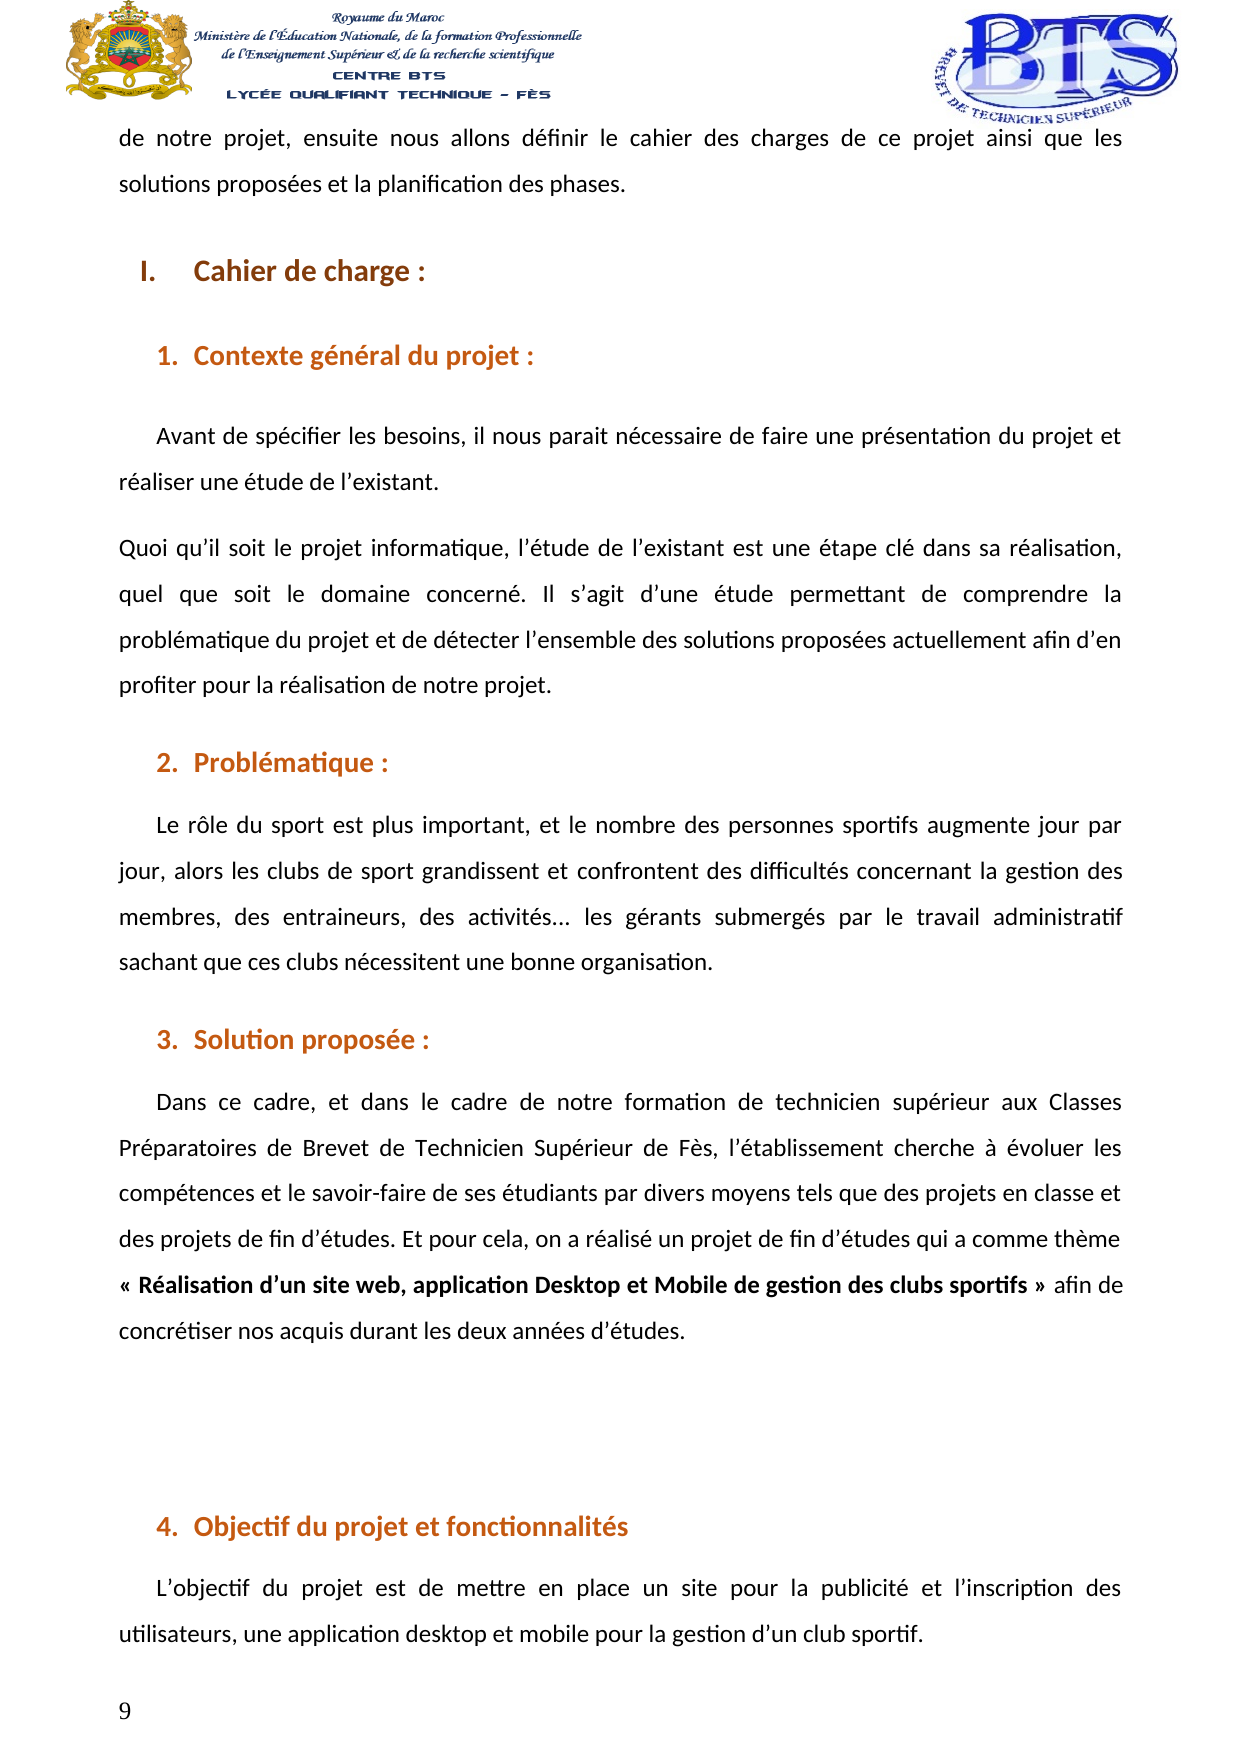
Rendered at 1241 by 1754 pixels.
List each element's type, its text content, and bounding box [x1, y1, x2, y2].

subtitle Problématique : [156, 744, 1123, 780]
picture [60, 0, 595, 109]
subtitle Contexte général du projet : [156, 337, 1123, 373]
text Le rôle du sport est plus important, et le nombre des personnes sportifs augmente jour par jour, alors les clubs de sport grandissent et confrontent des difficultés concernant la gestion des membres, des entraineurs, des activités... les gérants submergés par le travail administratif sachant que ces clubs nécessitent une bonne organisation. [119, 809, 1123, 977]
text Quoi qu’il soit le projet informatique, l’étude de l’existant est une étape clé dans sa réalisation, quel que soit le domaine concerné. Il s’agit d’une étude permettant de comprendre la problématique du projet et de détecter l’ensemble des solutions proposées actuellement afin d’en profiter pour la réalisation de notre projet. [119, 532, 1123, 700]
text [119, 122, 1123, 198]
text L’objectif du projet est de mettre en place un site pour la publicité et l’inscription des utilisateurs, une application desktop et mobile pour la gestion d’un club sportif. [119, 1573, 1123, 1649]
text Avant de spécifier les besoins, il nous parait nécessaire de faire une présentation du projet et réaliser une étude de l’existant. [119, 420, 1123, 496]
subtitle Solution proposée : [156, 1021, 1123, 1057]
picture [930, 9, 1183, 129]
subtitle Objectif du projet et fonctionnalités [156, 1508, 1123, 1543]
text Dans ce cadre, et dans le cadre de notre formation de technicien supérieur aux Classes Préparatoires de Brevet de Technicien Supérieur de Fès, l’établissement cherche à évoluer les compétences et le savoir-faire de ses étudiants par divers moyens tels que des projets en classe et des projets de fin d’études. Et pour cela, on a réalisé un projet de fin d’études qui a comme thème « Réalisation d’un site web, application Desktop et Mobile de gestion des clubs sportifs » afin de concrétiser nos acquis durant les deux années d’études. [119, 1086, 1123, 1345]
subtitle Cahier de charge : [156, 251, 1123, 289]
